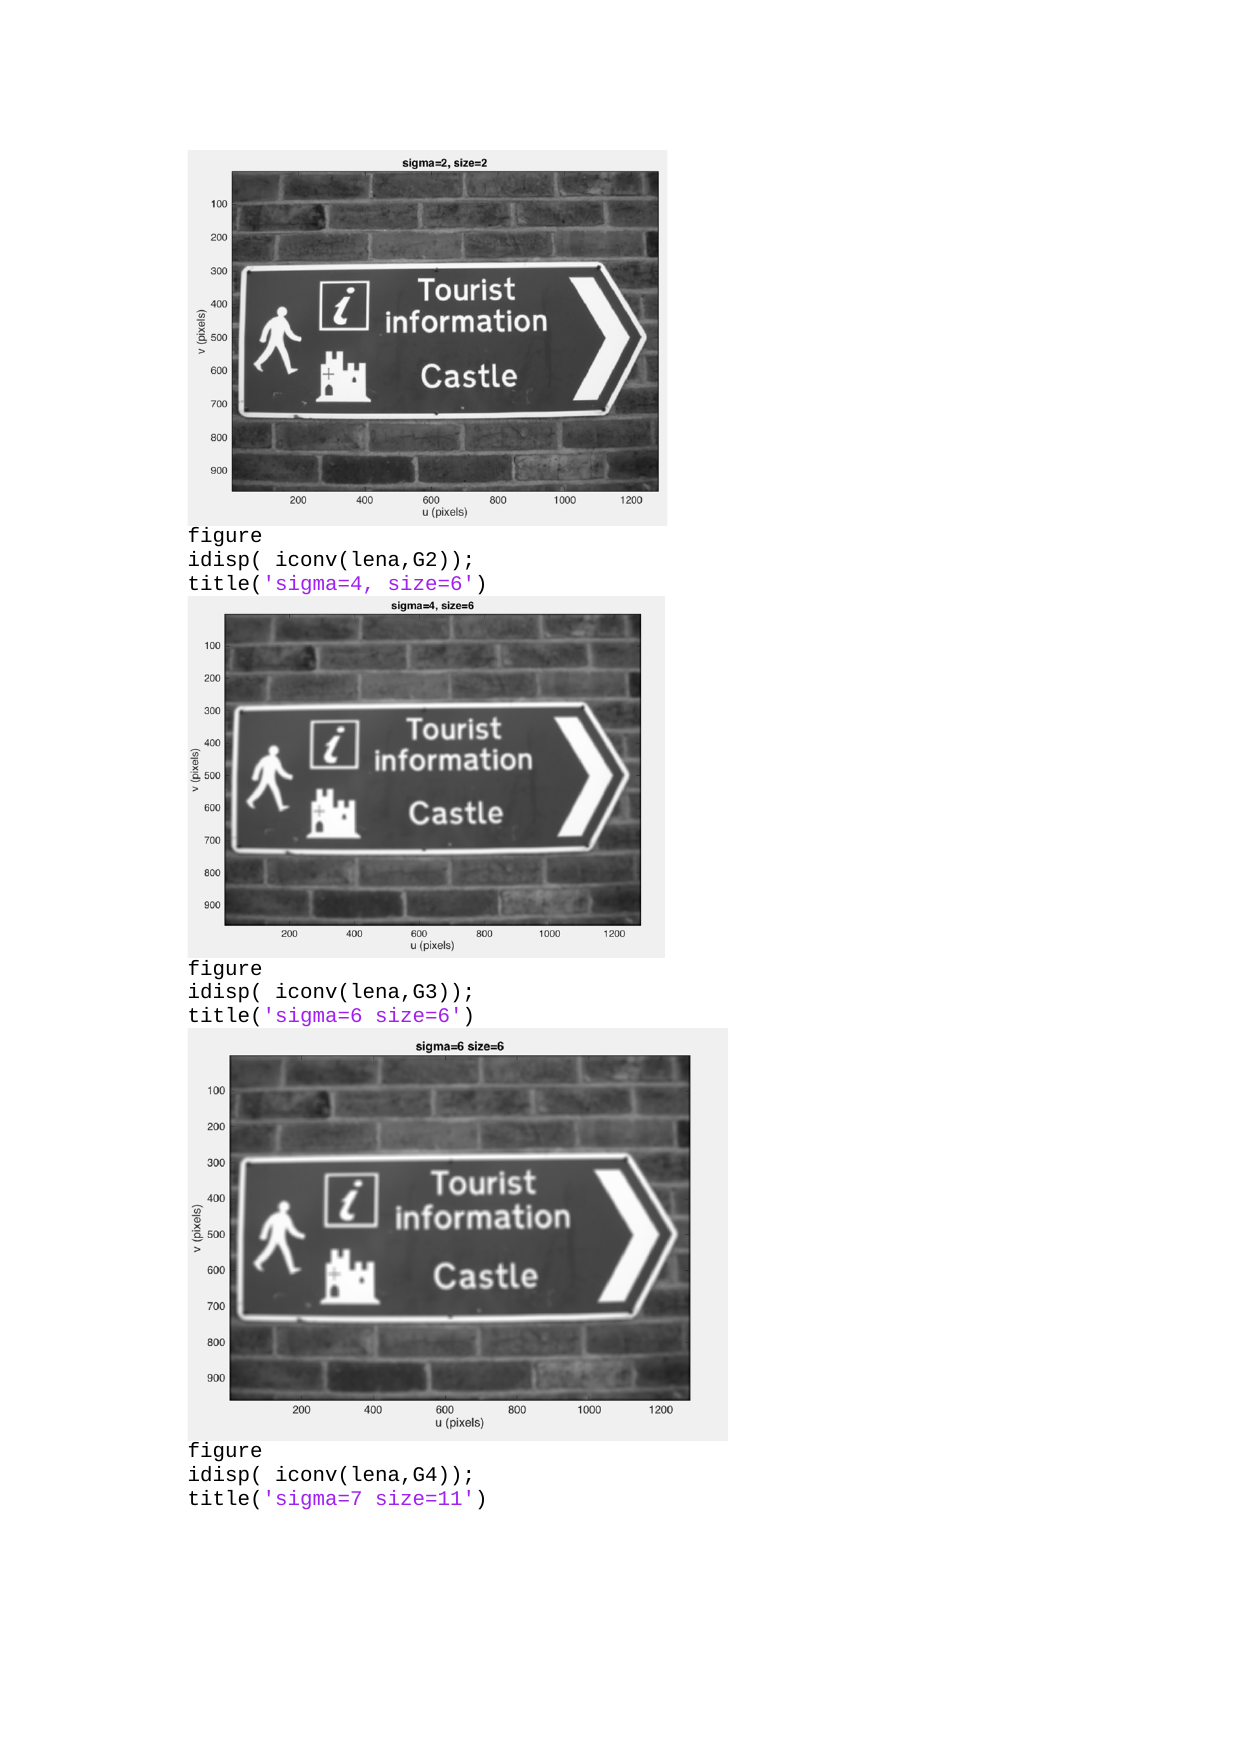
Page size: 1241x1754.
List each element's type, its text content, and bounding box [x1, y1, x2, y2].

text idisp( iconv(lena,G2)); [187, 549, 1053, 573]
text figure [187, 1440, 1053, 1464]
text title('sigma=6 size=6') [187, 1005, 1053, 1029]
text idisp( iconv(lena,G4)); [187, 1464, 1053, 1488]
picture [187, 596, 665, 958]
text title('sigma=7 size=11') [187, 1488, 1053, 1511]
picture [187, 1028, 729, 1441]
text idisp( iconv(lena,G3)); [187, 982, 1053, 1005]
text figure [187, 525, 1053, 549]
picture [187, 150, 668, 526]
text title('sigma=4, size=6') [187, 573, 1053, 596]
text figure [187, 958, 1053, 982]
